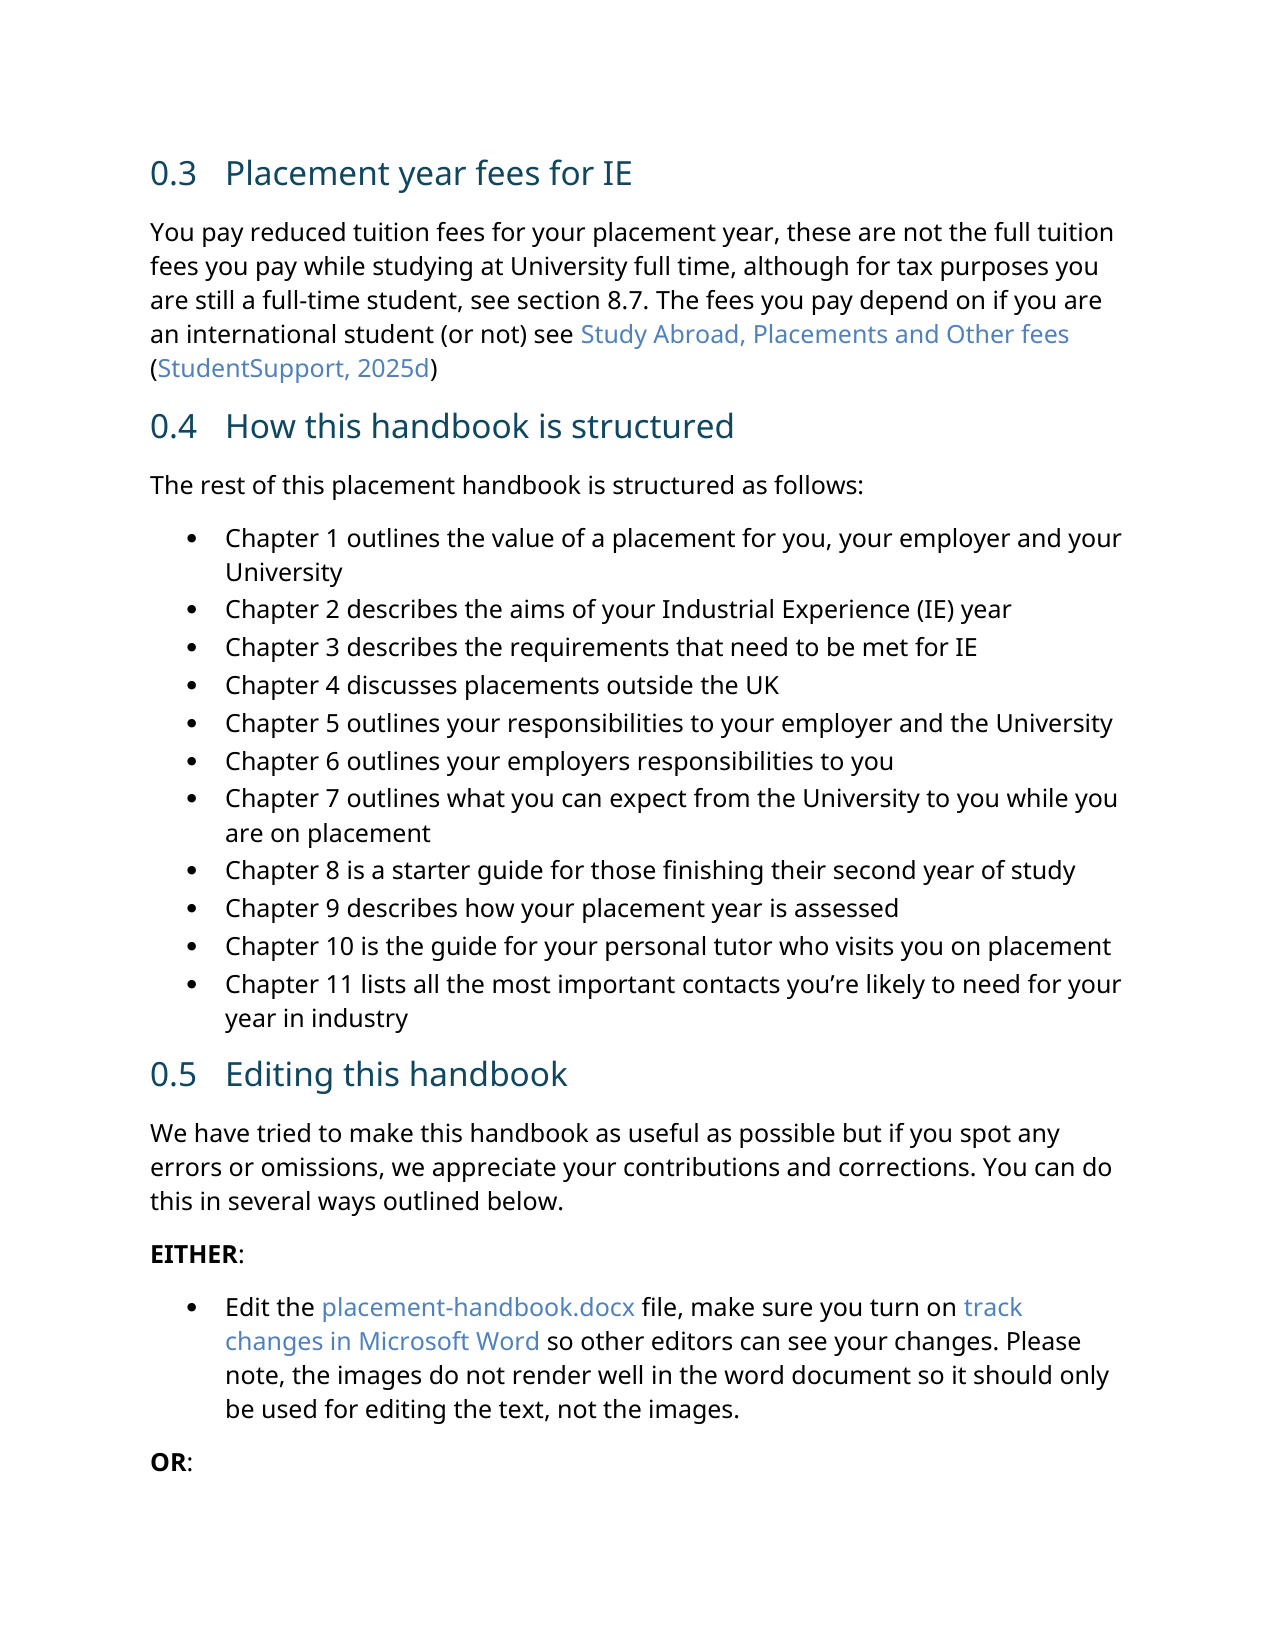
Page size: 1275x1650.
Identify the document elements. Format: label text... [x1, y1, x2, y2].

list Chapter 4 discusses placements outside the UK [187, 668, 1125, 702]
list Chapter 8 is a starter guide for those finishing their second year of study [187, 853, 1125, 887]
list Chapter 9 describes how your placement year is assessed [187, 891, 1125, 925]
text OR: [150, 1444, 1125, 1478]
subtitle 0.4 How this handbook is structured [150, 403, 1125, 449]
subtitle 0.5 Editing this handbook [150, 1051, 1125, 1097]
list Chapter 1 outlines the value of a placement for you, your employer and your University [187, 520, 1125, 588]
list Chapter 10 is the guide for your personal tutor who visits you on placement [187, 929, 1125, 963]
text We have tried to make this handbook as useful as possible but if you spot any errors or omissions, we appreciate your contributions and corrections. You can do this in several ways outlined below. [150, 1115, 1125, 1218]
text EITHER: [150, 1236, 1125, 1270]
list Chapter 3 describes the requirements that need to be met for IE [187, 630, 1125, 664]
text The rest of this placement handbook is structured as follows: [150, 467, 1125, 501]
list Chapter 2 describes the aims of your Industrial Experience (IE) year [187, 592, 1125, 626]
list Chapter 11 lists all the most important contacts you’re likely to need for your year in industry [187, 966, 1125, 1034]
list Edit the placement-handbook.docx file, make sure you turn on track changes in Microsoft Word so other editors can see your changes. Please note, the images do not render well in the word document so it should only be used for editing the text, not the images. [187, 1289, 1125, 1425]
list Chapter 6 outlines your employers responsibilities to you [187, 743, 1125, 777]
list Chapter 7 outlines what you can expect from the University to you while you are on placement [187, 781, 1125, 849]
subtitle 0.3 Placement year fees for IE [150, 150, 1125, 195]
text You pay reduced tuition fees for your placement year, these are not the full tuition fees you pay while studying at University full time, although for tax purposes you are still a full-time student, see section 8.7. The fees you pay depend on if you are an international student (or not) see Study Abroad, Placements and Other fees (StudentSupport, 2025d) [150, 214, 1125, 384]
list Chapter 5 outlines your responsibilities to your employer and the University [187, 706, 1125, 739]
